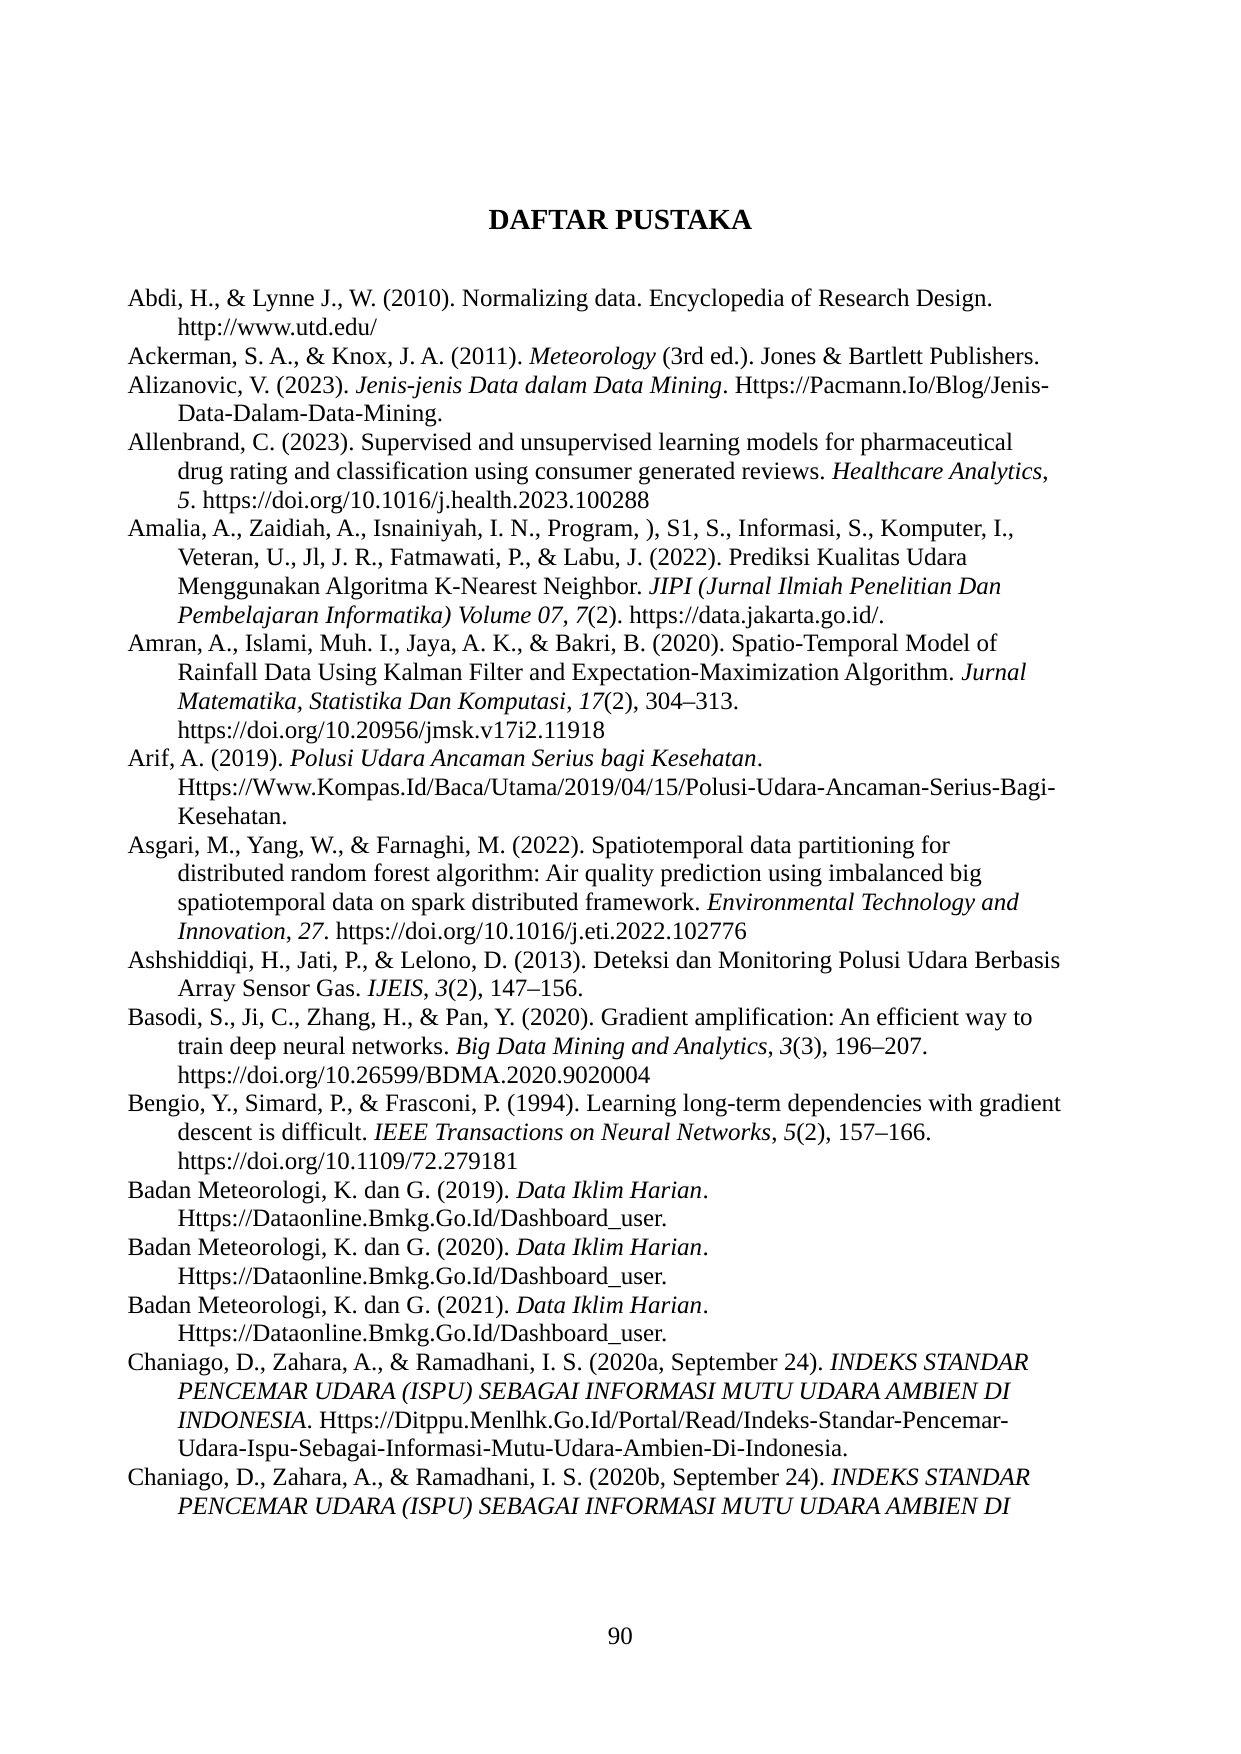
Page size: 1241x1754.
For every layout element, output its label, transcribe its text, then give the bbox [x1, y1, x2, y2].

subtitle DAFTAR PUSTAKA [177, 202, 1063, 236]
